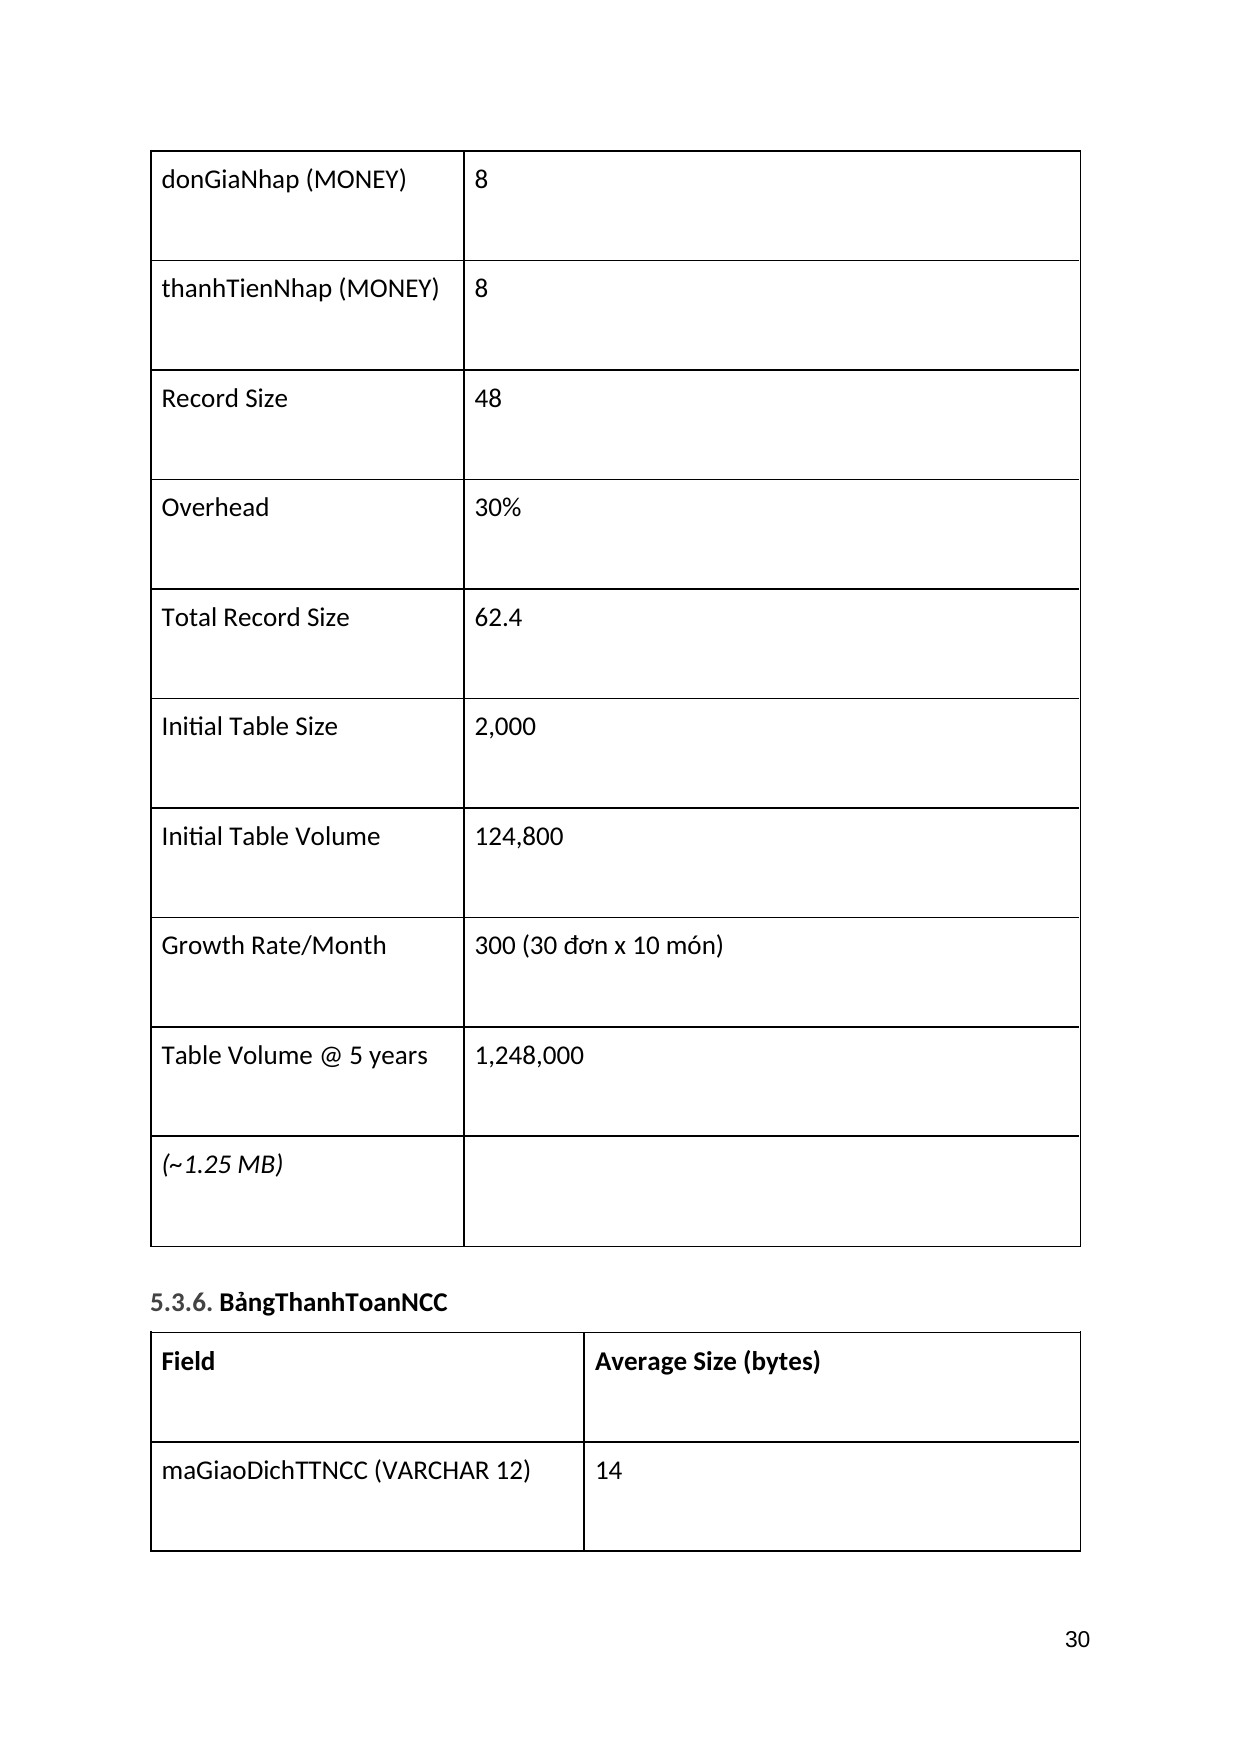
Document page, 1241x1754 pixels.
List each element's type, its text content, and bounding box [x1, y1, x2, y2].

table_cell 300 (30 đơn x 10 món) [465, 916, 1080, 1026]
table_cell Initial Table Volume [152, 809, 463, 916]
table_cell 8 [465, 152, 1080, 259]
table_cell Overhead [152, 480, 463, 588]
table_cell 62.4 [465, 588, 1080, 697]
table_cell Table Volume @ 5 years [152, 1028, 463, 1135]
table_cell Total Record Size [152, 590, 463, 697]
table_cell Record Size [152, 371, 463, 478]
table_cell 14 [585, 1441, 1080, 1550]
table_header Field [152, 1333, 583, 1441]
table_cell 8 [465, 260, 1080, 369]
table_cell 48 [465, 369, 1080, 478]
table_cell thanhTienNhap (MONEY) [152, 261, 463, 369]
table_cell donGiaNhap (MONEY) [152, 152, 463, 259]
table_cell (~1.25 MB) [152, 1137, 463, 1246]
table_cell [465, 1135, 1080, 1246]
table_cell 124,800 [465, 807, 1080, 916]
table_cell Growth Rate/Month [152, 918, 463, 1026]
table_cell 30% [465, 479, 1080, 588]
table_header Average Size (bytes) [585, 1333, 1080, 1441]
table_cell maGiaoDichTTNCC (VARCHAR 12) [152, 1443, 583, 1550]
table_cell 1,248,000 [465, 1026, 1080, 1135]
subtitle 5.3.6. BảngThanhToanNCC [150, 1285, 1090, 1318]
table_cell 2,000 [465, 698, 1080, 807]
table_cell Initial Table Size [152, 699, 463, 807]
